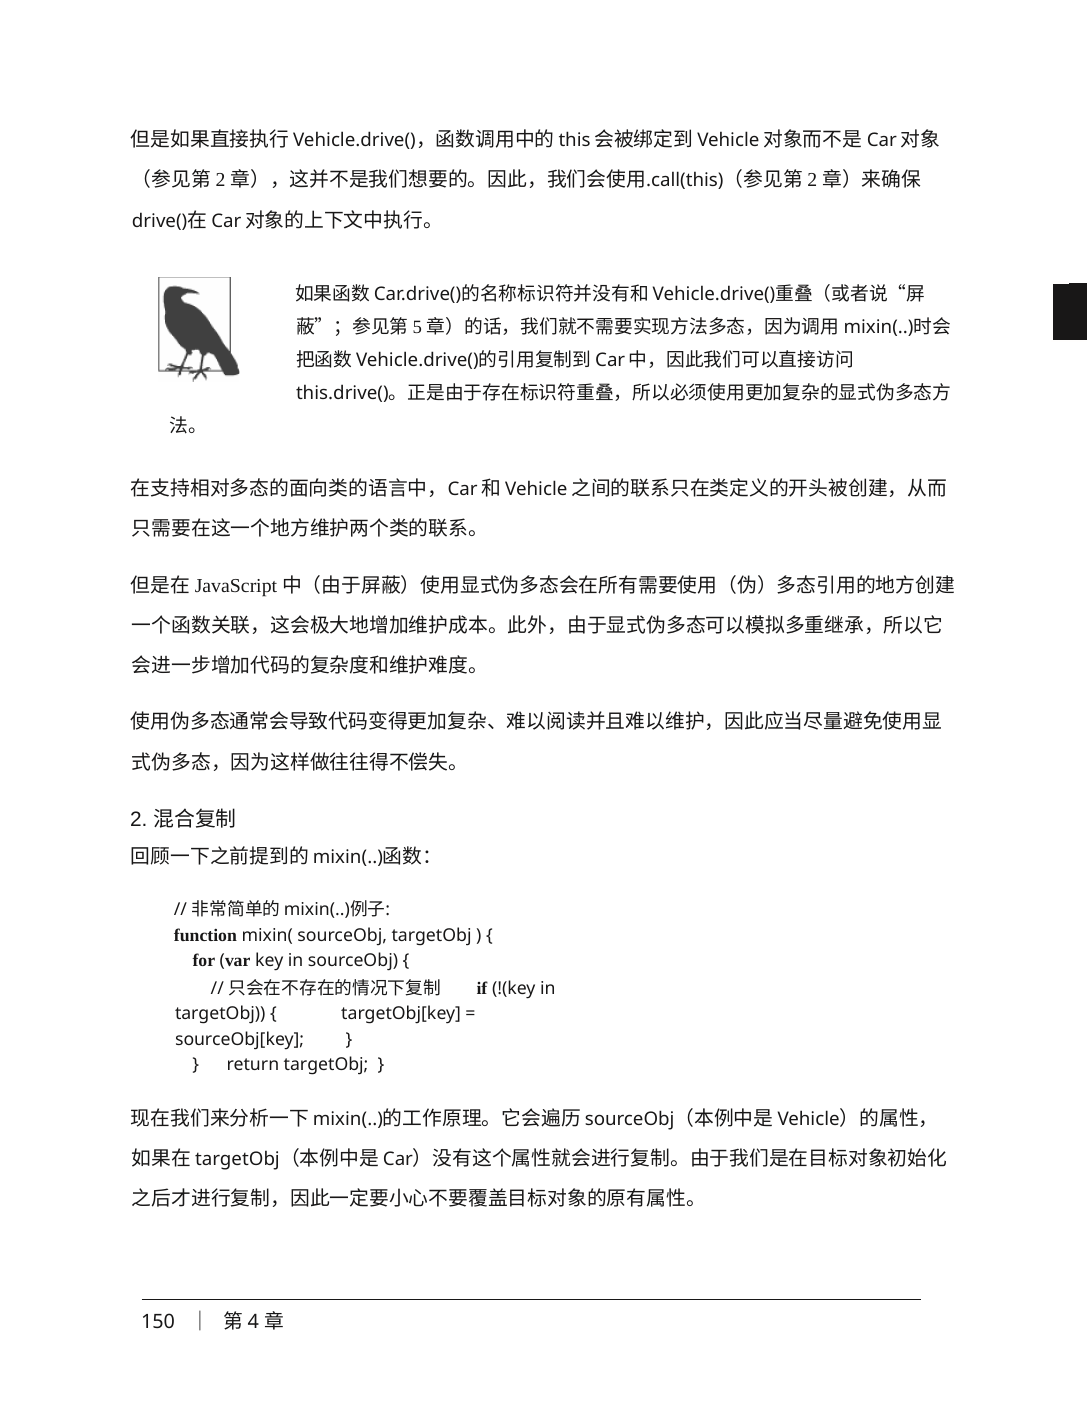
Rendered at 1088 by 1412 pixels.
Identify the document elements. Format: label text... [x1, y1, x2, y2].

text 但是在 JavaScript 中（由于屏蔽）使用显式伪多态会在所有需要使用（伪）多态引用的地方创建一个函数关联，这会极大地增加维护成本。此外，由于显式伪多态可以模拟多重继承，所以它会进一步增加代码的复杂度和维护难度。 [131, 569, 956, 678]
text for (var key in sourceObj) { [174, 948, 680, 972]
subtitle 2. 混合复制 [130, 802, 956, 833]
text // 只会在不存在的情况下复制 if (!(key in targetObj)) { targetObj[key] = sourceObj[key]; } [174, 974, 609, 1050]
text 在支持相对多态的面向类的语言中，Car和Vehicle之间的联系只在类定义的开头被创建，从而只需要在这一个地方维护两个类的联系。 [131, 472, 956, 541]
text // 非常简单的mixin(..)例子: [174, 894, 680, 920]
text } return targetObj; } [174, 1052, 405, 1076]
picture [158, 277, 240, 382]
text 如果函数Car.drive()的名称标识符并没有和Vehicle.drive()重叠（或者说“屏蔽”；参见第 5 章）的话，我们就不需要实现方法多态，因为调用 mixin(..)时会把函数Vehicle.drive()的引用复制到Car中，因此我们可以直接访问this.drive()。正是由于存在标识符重叠，所以必须使用更加复杂的显式伪多态方法。 [168, 278, 956, 438]
text function mixin( sourceObj, targetObj ) { [174, 922, 680, 946]
text 使用伪多态通常会导致代码变得更加复杂、难以阅读并且难以维护，因此应当尽量避免使用显式伪多态，因为这样做往往得不偿失。 [131, 706, 956, 775]
text 现在我们来分析一下mixin(..)的工作原理。它会遍历sourceObj（本例中是Vehicle）的属性，如果在targetObj（本例中是Car）没有这个属性就会进行复制。由于我们是在目标对象初始化之后才进行复制，因此一定要小心不要覆盖目标对象的原有属性。 [131, 1102, 956, 1212]
text 但是如果直接执行Vehicle.drive()，函数调用中的this会被绑定到Vehicle对象而不是 Car对象（参见第 2 章），这并不是我们想要的。因此，我们会使用.call(this)（参见第 2 章）来确保drive()在Car对象的上下文中执行。 [131, 123, 956, 233]
text 回顾一下之前提到的mixin(..)函数： [131, 841, 956, 869]
